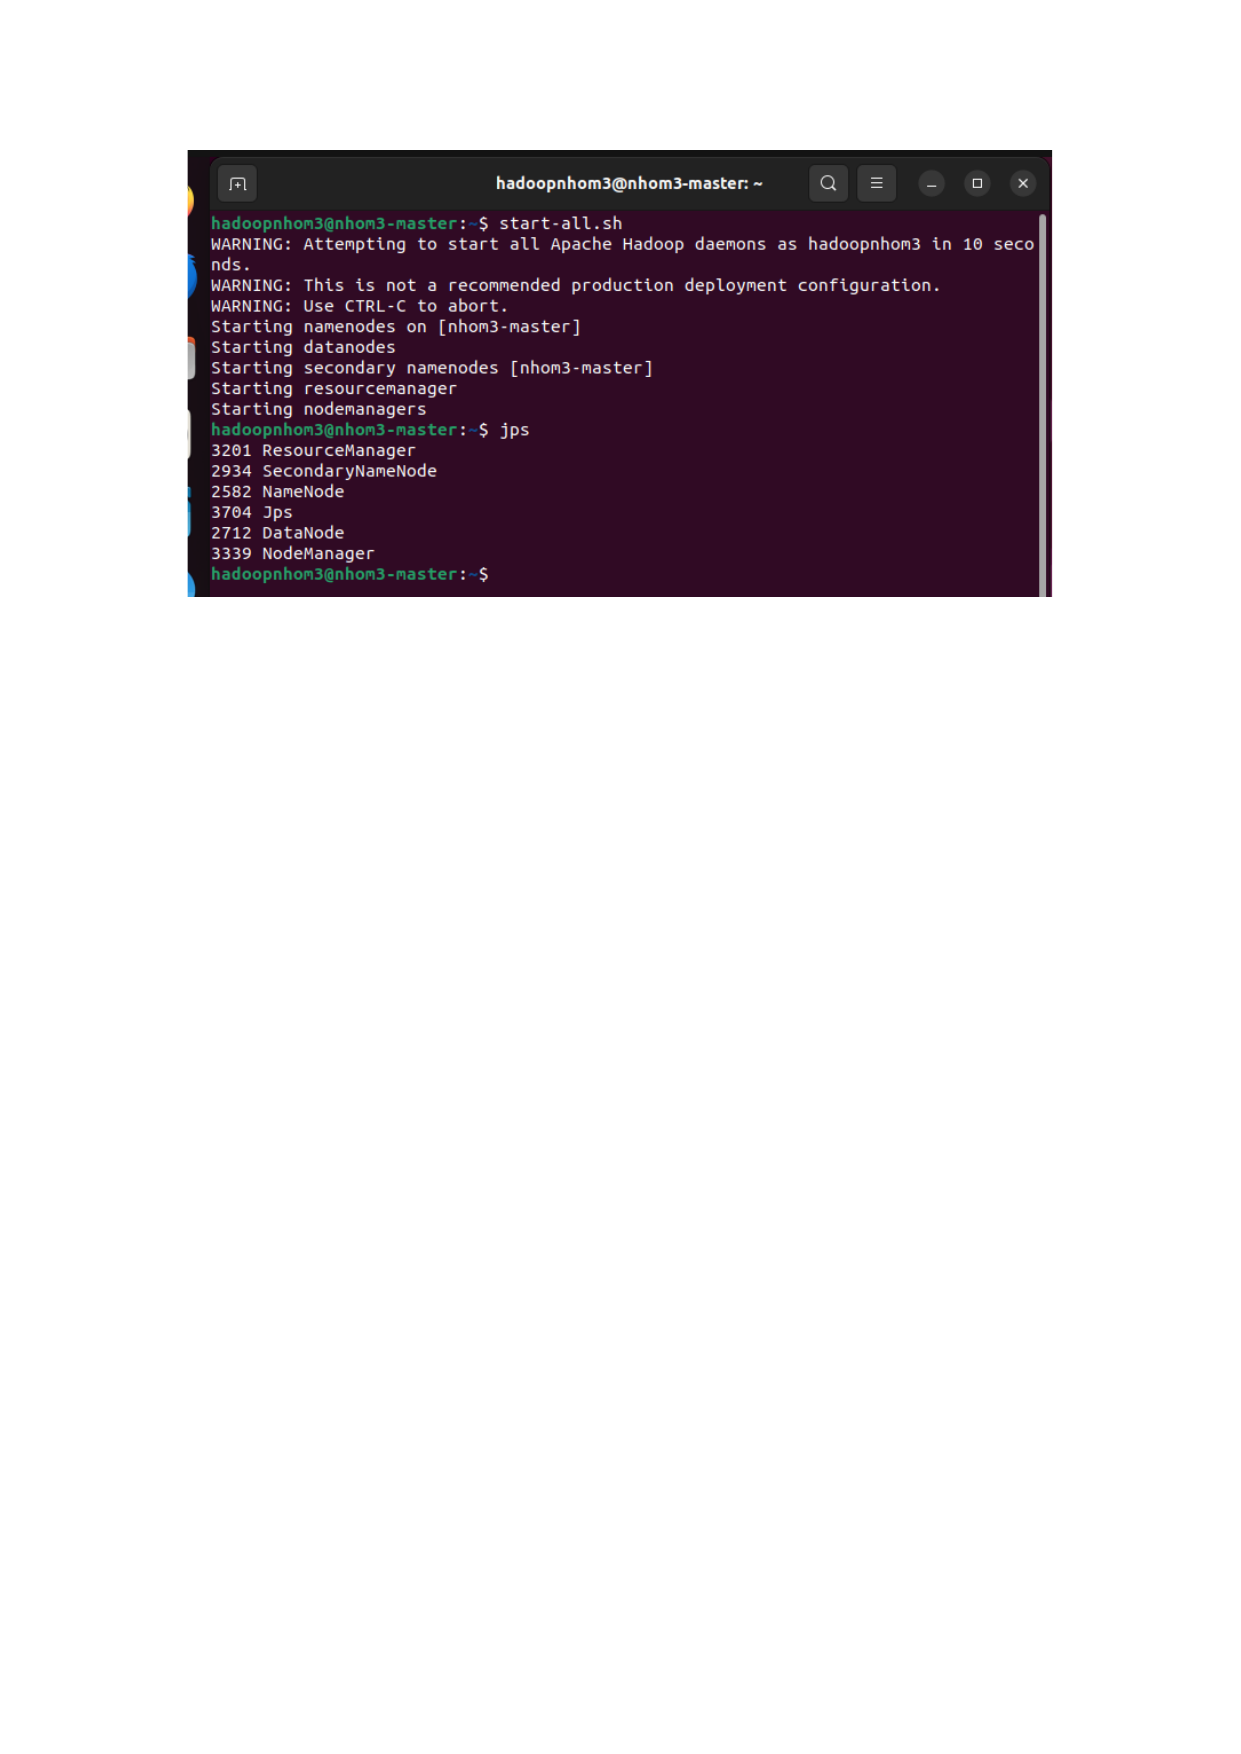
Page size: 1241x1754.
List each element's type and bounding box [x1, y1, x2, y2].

picture [187, 150, 1053, 597]
